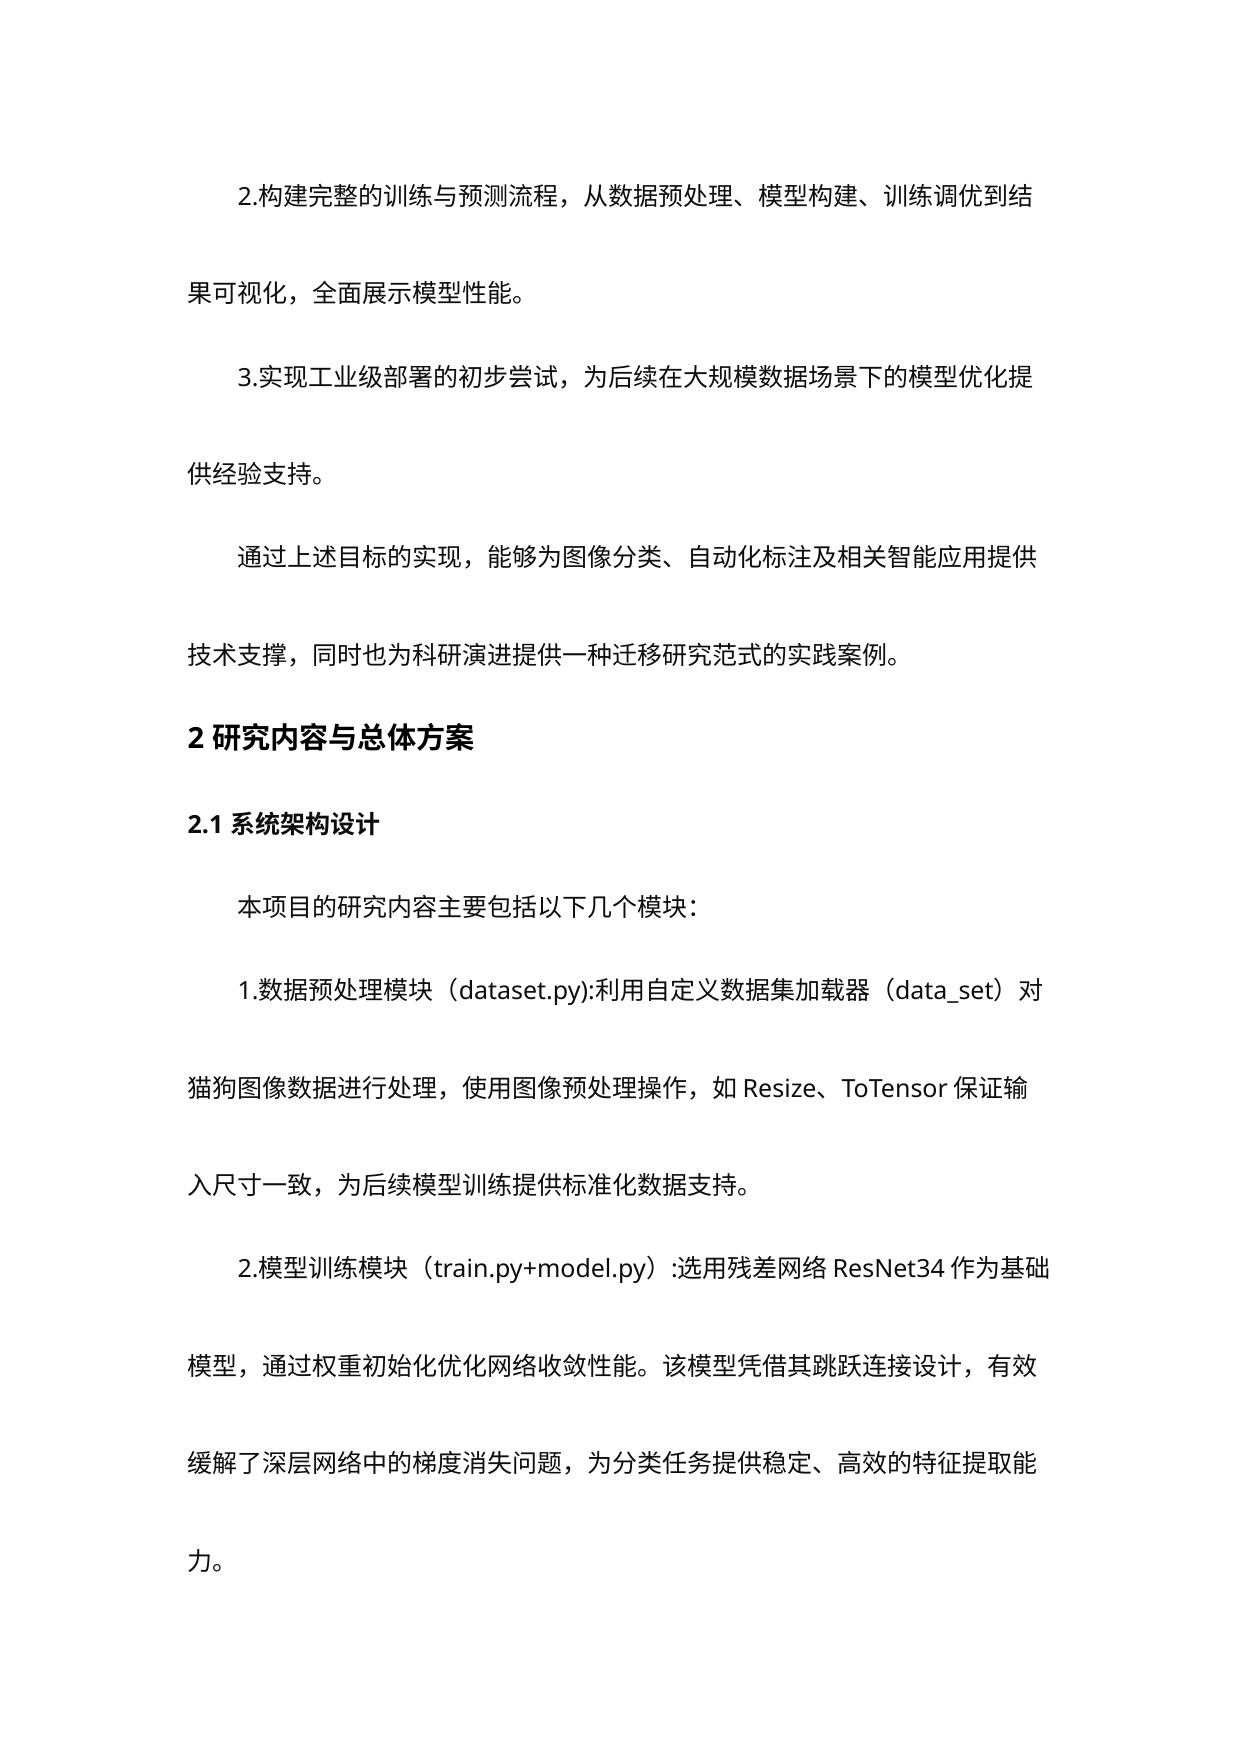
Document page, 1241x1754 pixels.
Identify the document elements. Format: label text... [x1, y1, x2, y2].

text 2.模型训练模块（train.py+model.py）:选用残差网络ResNet34作为基础模型，通过权重初始化优化网络收敛性能。该模型凭借其跳跃连接设计，有效缓解了深层网络中的梯度消失问题，为分类任务提供稳定、高效的特征提取能力。 [187, 1234, 1053, 1592]
text 2.1 系统架构设计 [187, 790, 1053, 855]
text 2.构建完整的训练与预测流程，从数据预处理、模型构建、训练调优到结果可视化，全面展示模型性能。 [187, 162, 1053, 324]
text 1.数据预处理模块（dataset.py):利用自定义数据集加载器（data_set）对猫狗图像数据进行处理，使用图像预处理操作，如Resize、ToTensor保证输入尺寸一致，为后续模型训练提供标准化数据支持。 [187, 956, 1053, 1216]
text 3.实现工业级部署的初步尝试，为后续在大规模数据场景下的模型优化提供经验支持。 [187, 343, 1053, 505]
text 本项目的研究内容主要包括以下几个模块： [187, 873, 1053, 938]
text 2 研究内容与总体方案 [187, 704, 1053, 769]
text 通过上述目标的实现，能够为图像分类、自动化标注及相关智能应用提供技术支撑，同时也为科研演进提供一种迁移研究范式的实践案例。 [187, 523, 1053, 686]
